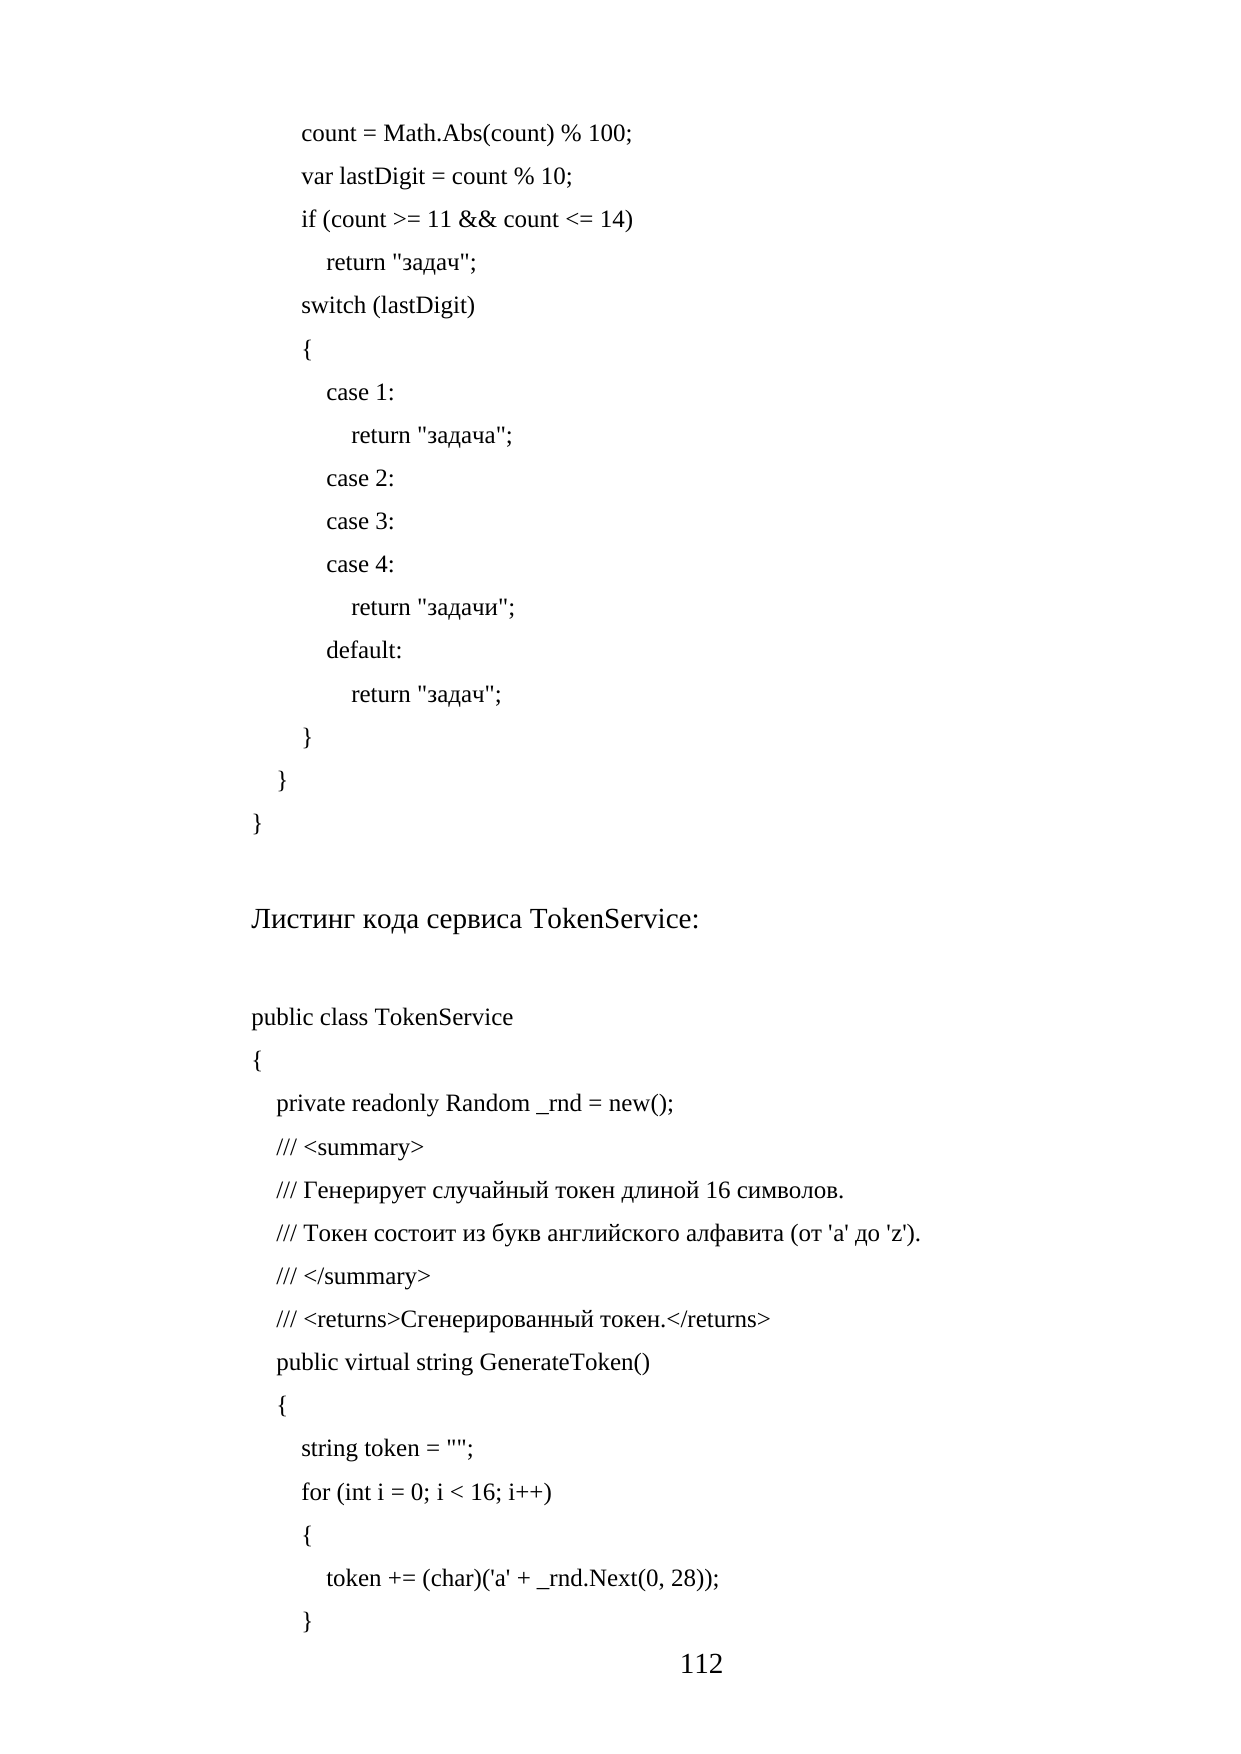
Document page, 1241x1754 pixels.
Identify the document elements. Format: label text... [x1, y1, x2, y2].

text public class TokenService [177, 1002, 1152, 1031]
text count = Math.Abs(count) % 100; [177, 118, 1152, 147]
text { [177, 1390, 1152, 1419]
text return "задач"; [177, 679, 1152, 707]
text public virtual string GenerateToken() [177, 1347, 1152, 1376]
text return "задачи"; [177, 592, 1152, 621]
text case 2: [177, 463, 1152, 492]
text /// Генерирует случайный токен длиной 16 символов. [177, 1175, 1152, 1203]
text Листинг кода сервиса TokenService: [177, 902, 1152, 935]
text /// <returns>Сгенерированный токен.</returns> [177, 1304, 1152, 1333]
text for (int i = 0; i < 16; i++) [177, 1477, 1152, 1505]
text switch (lastDigit) [177, 291, 1152, 319]
text return "задача"; [177, 420, 1152, 449]
text return "задач"; [177, 247, 1152, 276]
text var lastDigit = count % 10; [177, 161, 1152, 190]
text if (count >= 11 && count <= 14) [177, 204, 1152, 233]
text default: [177, 636, 1152, 664]
text private readonly Random _rnd = new(); [177, 1088, 1152, 1117]
text { [177, 1045, 1152, 1074]
text case 3: [177, 506, 1152, 535]
text token += (char)('a' + _rnd.Next(0, 28)); [177, 1563, 1152, 1592]
text /// <summary> [177, 1132, 1152, 1160]
text case 1: [177, 377, 1152, 406]
text { [177, 1520, 1152, 1548]
text { [177, 334, 1152, 362]
text } [177, 722, 1152, 751]
text case 4: [177, 549, 1152, 578]
text } [177, 765, 1152, 794]
text } [177, 1606, 1152, 1635]
text /// </summary> [177, 1261, 1152, 1290]
text /// Токен состоит из букв английского алфавита (от 'a' до 'z'). [177, 1218, 1152, 1247]
text } [177, 808, 1152, 837]
text string token = ""; [177, 1433, 1152, 1462]
